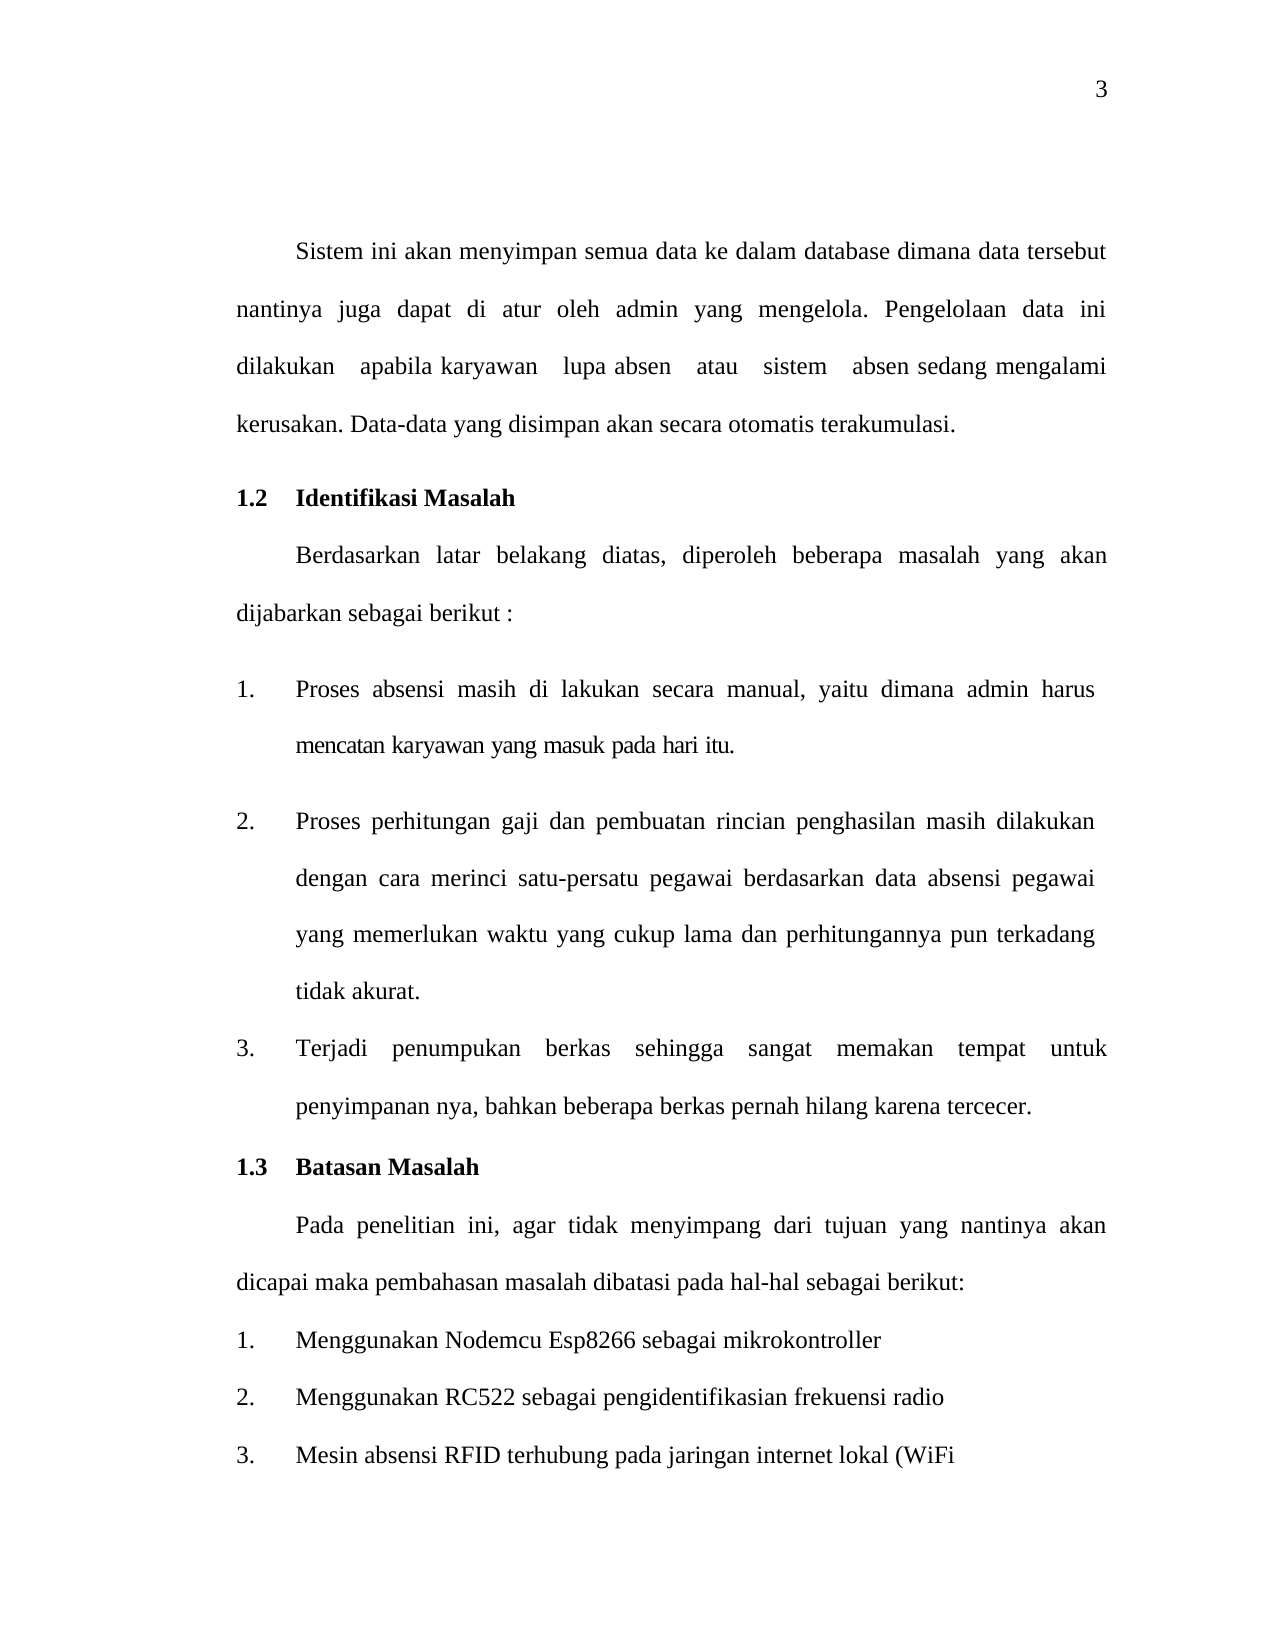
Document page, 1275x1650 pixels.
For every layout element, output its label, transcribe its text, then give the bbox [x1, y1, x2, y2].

list Menggunakan RC522 sebagai pengidentifikasian frekuensi radio [236, 1382, 1107, 1411]
list Mesin absensi RFID terhubung pada jaringan internet lokal (WiFi [236, 1440, 1107, 1469]
list Menggunakan Nodemcu Esp8266 sebagai mikrokontroller [236, 1325, 1107, 1354]
list Proses absensi masih di lakukan secara manual, yaitu dimana admin harus mencatan karyawan yang masuk pada hari itu. [236, 674, 1096, 759]
text Pada penelitian ini, agar tidak menyimpang dari tujuan yang nantinya akan dicapai maka pembahasan masalah dibatasi pada hal-hal sebagai berikut: [236, 1210, 1107, 1296]
list Berdasarkan latar belakang diatas, diperoleh beberapa masalah yang akan dijabarkan sebagai berikut : [236, 540, 1107, 627]
subtitle Batasan Masalah [236, 1152, 1107, 1181]
list Proses perhitungan gaji dan pembuatan rincian penghasilan masih dilakukan dengan cara merinci satu-persatu pegawai berdasarkan data absensi pegawai yang memerlukan waktu yang cukup lama dan perhitungannya pun terkadang tidak akurat. [236, 806, 1096, 1005]
subtitle Identifikasi Masalah [236, 483, 1107, 512]
list Terjadi penumpukan berkas sehingga sangat memakan tempat untuk penyimpanan nya, bahkan beberapa berkas pernah hilang karena tercecer. [236, 1033, 1107, 1119]
text Sistem ini akan menyimpan semua data ke dalam database dimana data tersebut nantinya juga dapat di atur oleh admin yang mengelola. Pengelolaan data ini dilakukan apabila karyawan lupa absen atau sistem absen sedang mengalami kerusakan. Data-data yang disimpan akan secara otomatis terakumulasi. [236, 236, 1107, 437]
